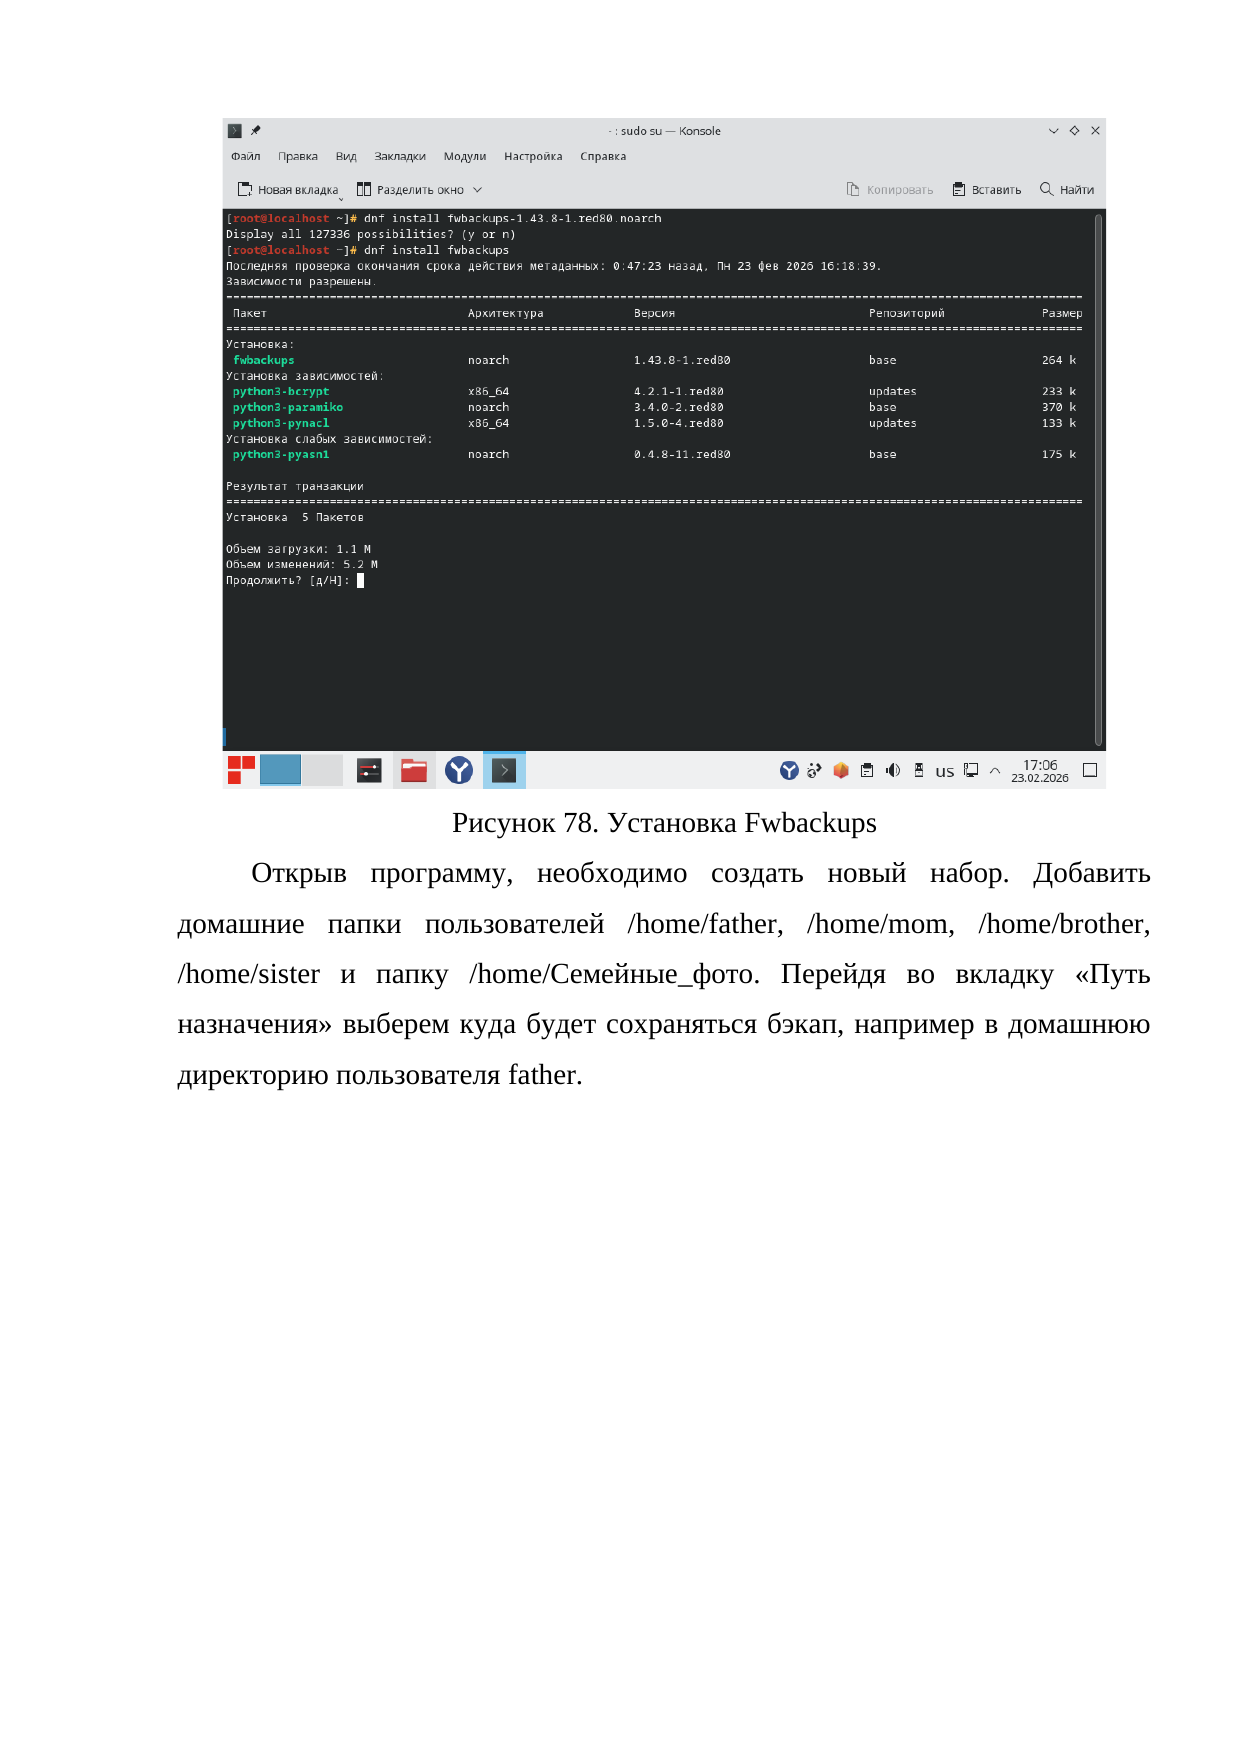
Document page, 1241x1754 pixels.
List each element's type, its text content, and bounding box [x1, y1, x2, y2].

picture [222, 118, 1107, 789]
text Рисунок 78. Установка Fwbackups [177, 805, 1152, 839]
text Открыв программу, необходимо создать новый набор. Добавить домашние папки пользователей /home/father, /home/mom, /home/brother, /home/sister и папку /home/Семейные_фото. Перейдя во вкладку «Путь назначения» выберем куда будет сохраняться бэкап, например в домашнюю директорию пользователя father. [177, 856, 1152, 1090]
